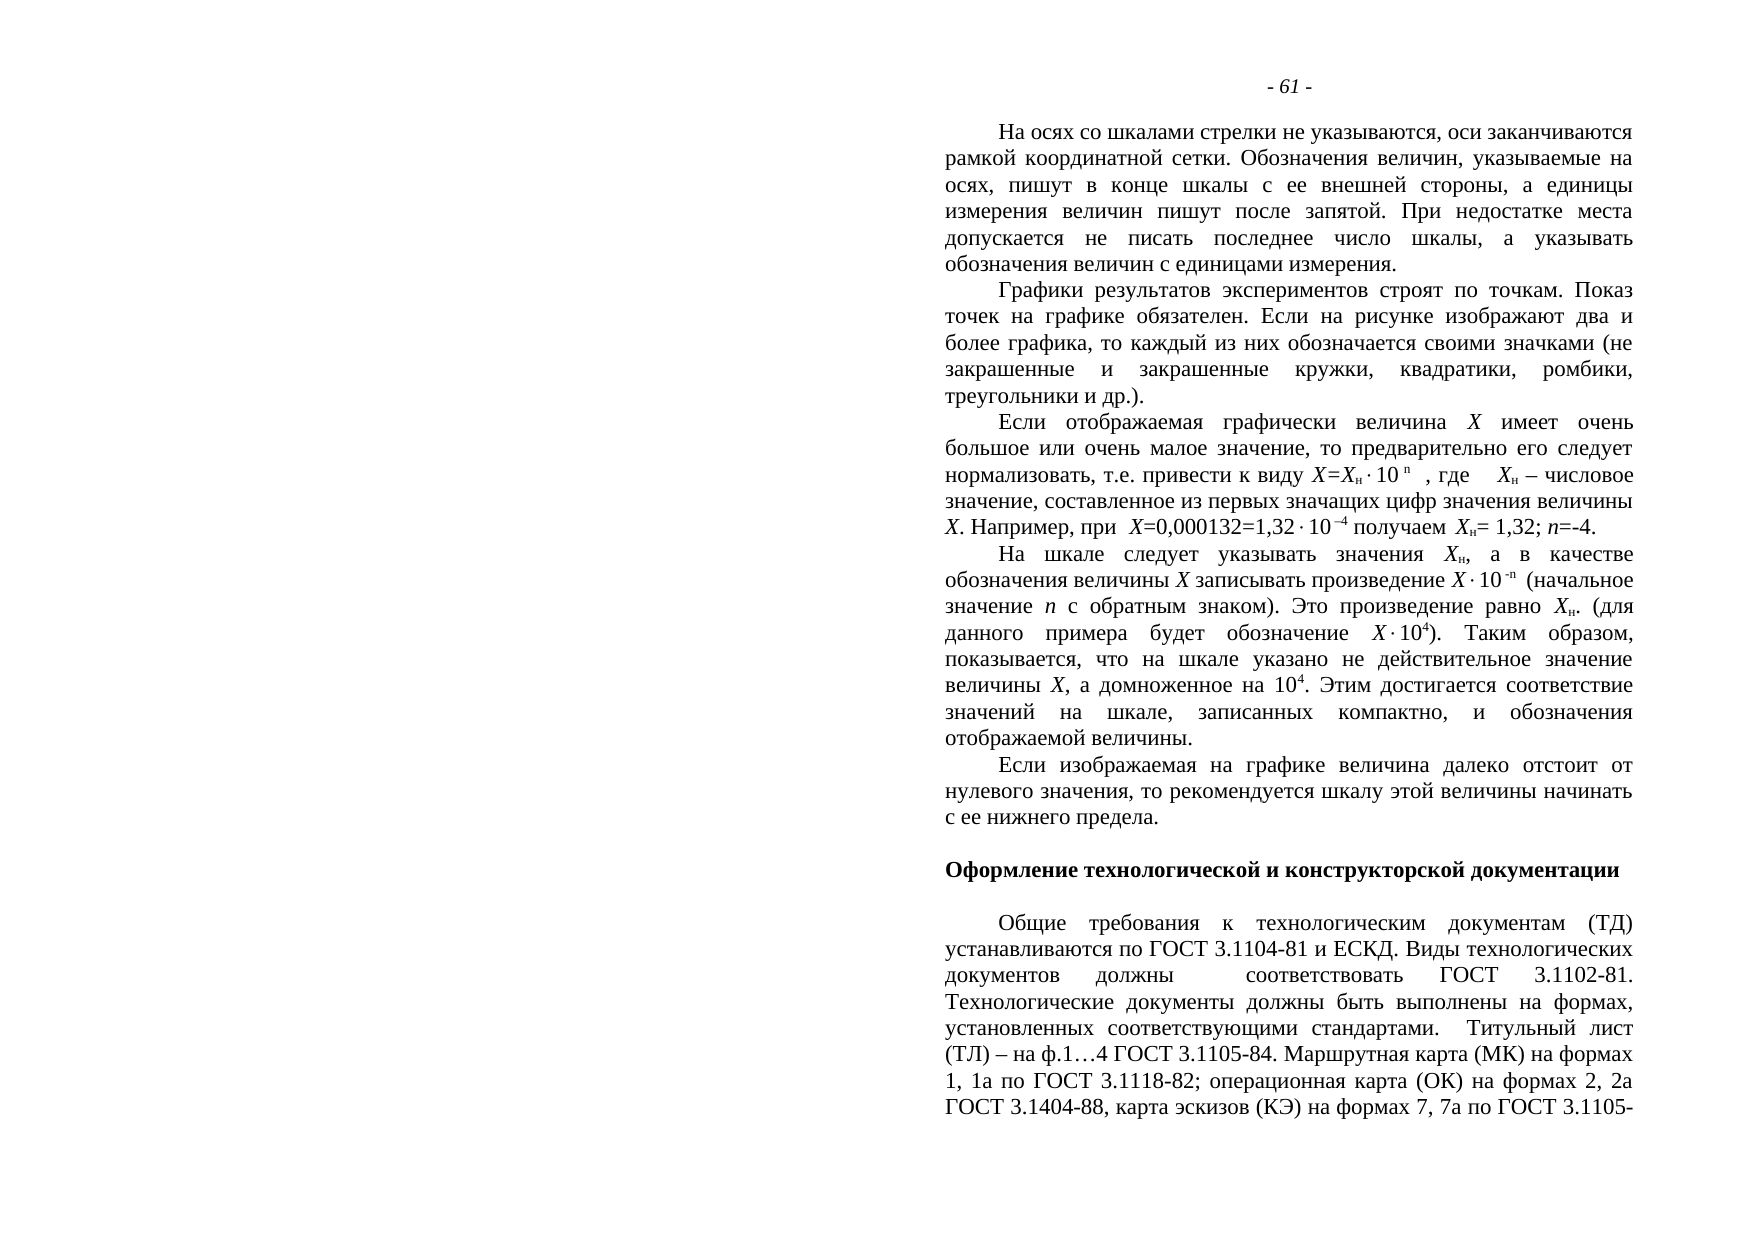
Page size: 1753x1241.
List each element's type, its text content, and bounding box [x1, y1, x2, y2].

text Если отображаемая графически величина X имеет очень большое или очень малое значение, то предварительно его следует нормализовать, т.е. привести к виду X=Xн10 n , где Xн – числовое значение, составленное из первых значащих цифр значения величины X. Например, при X=0,000132=1,3210 –4 получаем Xн= 1,32; n=-4. [945, 408, 1634, 540]
text На осях со шкалами стрелки не указываются, оси заканчиваются рамкой координатной сетки. Обозначения величин, указываемые на осях, пишут в конце шкалы с ее внешней стороны, а единицы измерения величин пишут после запятой. При недостатке места допускается не писать последнее число шкалы, а указывать обозначения величин с единицами измерения. [945, 118, 1634, 276]
subtitle Оформление технологической и конструкторской документации [945, 856, 1634, 882]
text Графики результатов экспериментов строят по точкам. Показ точек на графике обязателен. Если на рисунке изображают два и более графика, то каждый из них обозначается своими значками (не закрашенные и закрашенные кружки, квадратики, ромбики, треугольники и др.). [945, 276, 1634, 408]
text На шкале следует указывать значения Xн, а в качестве обозначения величины X записывать произведение X10 -n (начальное значение n с обратным знаком). Это произведение равно Xн. (для данного примера будет обозначение X104). Таким образом, показывается, что на шкале указано не действительное значение величины X, а домноженное на 104. Этим достигается соответствие значений на шкале, записанных компактно, и обозначения отображаемой величины. [945, 540, 1634, 751]
text Если изображаемая на графике величина далеко отстоит от нулевого значения, то рекомендуется шкалу этой величины начинать с ее нижнего предела. [945, 751, 1634, 830]
